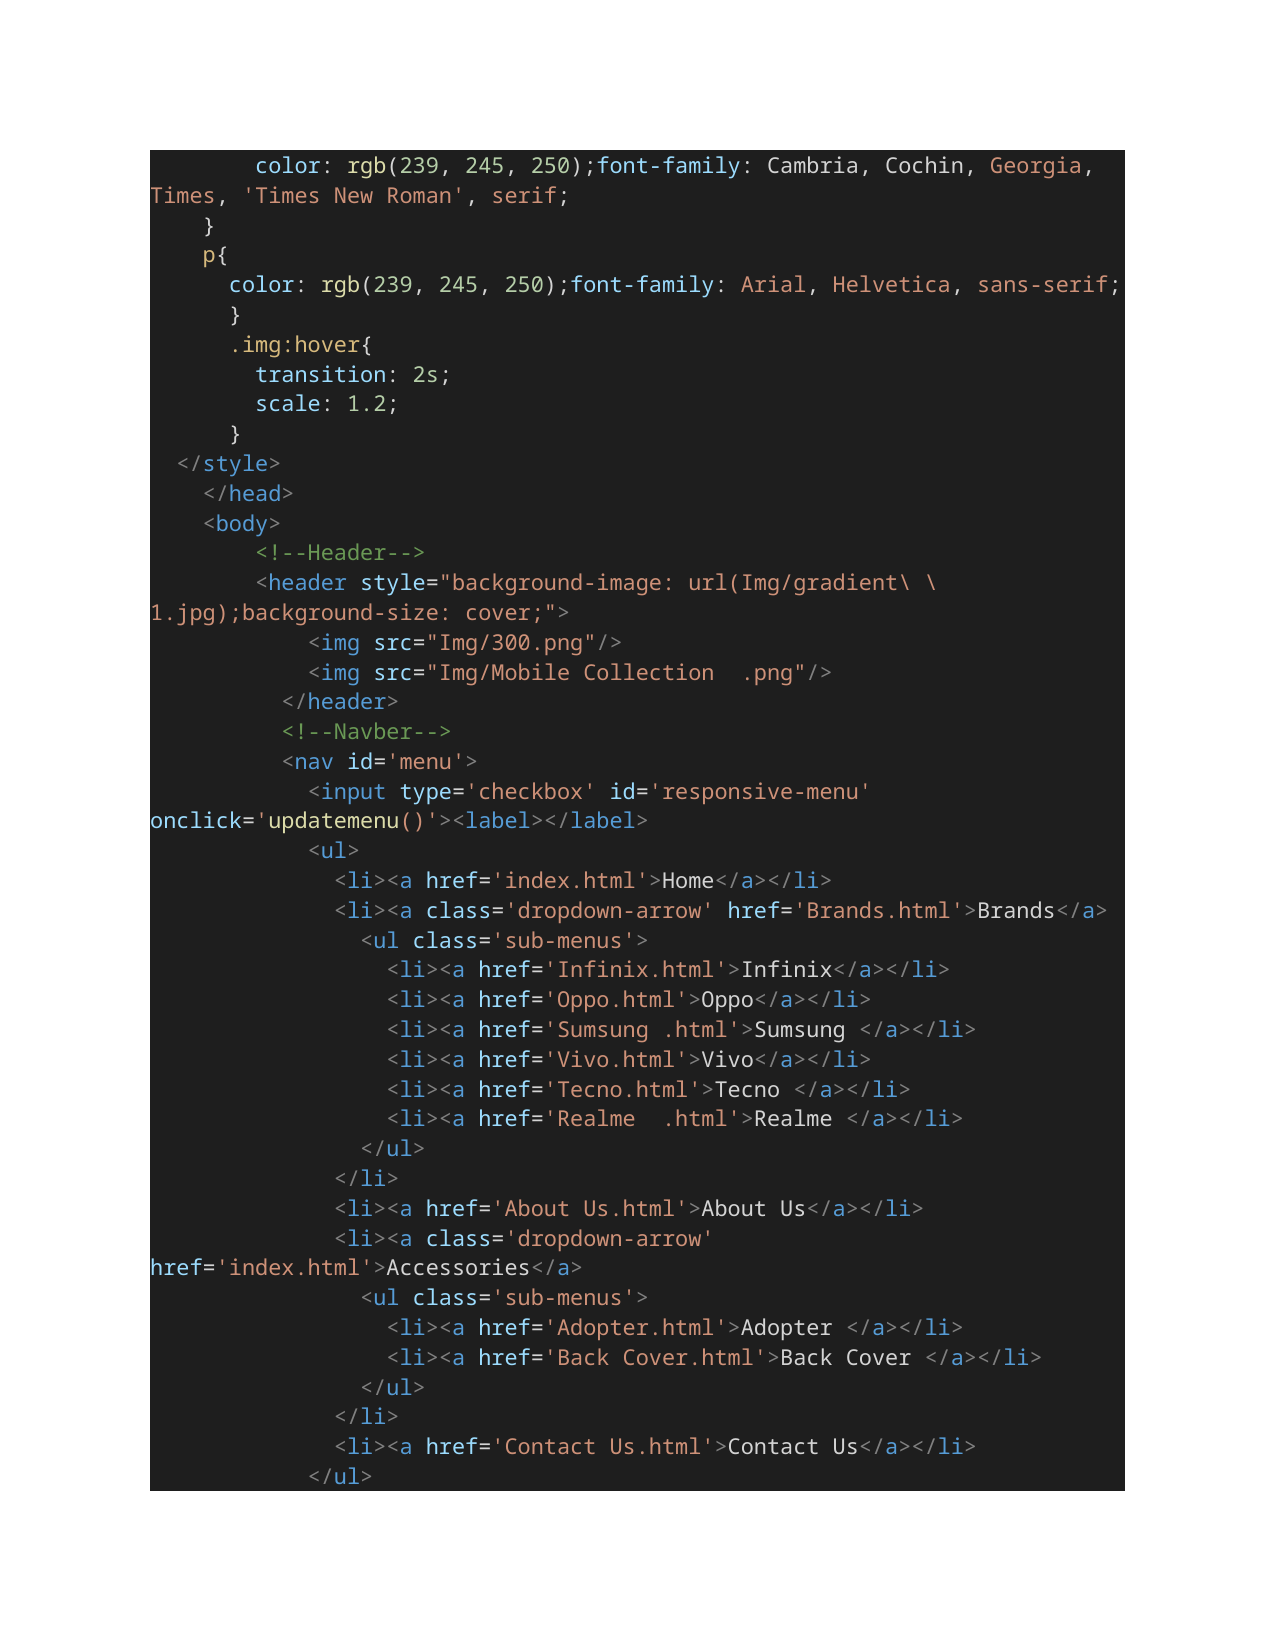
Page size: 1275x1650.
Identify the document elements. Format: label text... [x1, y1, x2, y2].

text color: rgb(239, 245, 250);font-family: Arial, Helvetica, sans-serif; [150, 269, 1125, 299]
text <header style="background-image: url(Img/gradient\ \ 1.jpg);background-size: cover;"> [150, 567, 1125, 627]
text <li><a href='Tecno.html'>Tecno </a></li> [150, 1073, 1125, 1103]
text <ul class='sub-menus'> [150, 924, 1125, 954]
text <li><a href='Adopter.html'>Adopter </a></li> [150, 1312, 1125, 1342]
text <!--Header--> [150, 537, 1125, 567]
text scale: 1.2; [150, 388, 1125, 418]
text <li><a href='Back Cover.html'>Back Cover </a></li> [150, 1342, 1125, 1371]
text </head> [150, 478, 1125, 507]
text </li> [150, 1163, 1125, 1193]
text <li><a href='Contact Us.html'>Contact Us</a></li> [150, 1431, 1125, 1461]
text <!--Navber--> [150, 716, 1125, 746]
text transition: 2s; [150, 358, 1125, 388]
text </ul> [150, 1371, 1125, 1401]
text </ul> [150, 1461, 1125, 1491]
text <li><a href='Sumsung .html'>Sumsung </a></li> [150, 1014, 1125, 1044]
text } [150, 209, 1125, 239]
text <li><a class='dropdown-arrow' href='Brands.html'>Brands</a> [150, 895, 1125, 924]
text </style> [150, 448, 1125, 478]
text <li><a href='Oppo.html'>Oppo</a></li> [150, 984, 1125, 1014]
text <li><a href='Infinix.html'>Infinix</a></li> [150, 954, 1125, 984]
text <li><a href='Vivo.html'>Vivo</a></li> [150, 1044, 1125, 1073]
text <img src="Img/Mobile Collection .png"/> [150, 656, 1125, 686]
text <li><a href='index.html'>Home</a></li> [150, 865, 1125, 895]
text <li><a href='Realme .html'>Realme </a></li> [150, 1103, 1125, 1133]
text } [150, 299, 1125, 329]
text p{ [150, 239, 1125, 269]
text <body> [150, 507, 1125, 537]
text color: rgb(239, 245, 250);font-family: Cambria, Cochin, Georgia, Times, 'Times New Roman', serif; [150, 150, 1125, 209]
text <ul> [150, 835, 1125, 865]
text <input type='checkbox' id='responsive-menu' onclick='updatemenu()'><label></label> [150, 776, 1125, 835]
text .img:hover{ [150, 329, 1125, 358]
text <li><a class='dropdown-arrow' href='index.html'>Accessories</a> [150, 1222, 1125, 1282]
text <li><a href='About Us.html'>About Us</a></li> [150, 1193, 1125, 1222]
text </header> [150, 686, 1125, 716]
text </ul> [150, 1133, 1125, 1163]
text <ul class='sub-menus'> [150, 1282, 1125, 1312]
text <img src="Img/300.png"/> [150, 627, 1125, 656]
text </li> [150, 1401, 1125, 1431]
text } [150, 418, 1125, 448]
text <nav id='menu'> [150, 746, 1125, 776]
